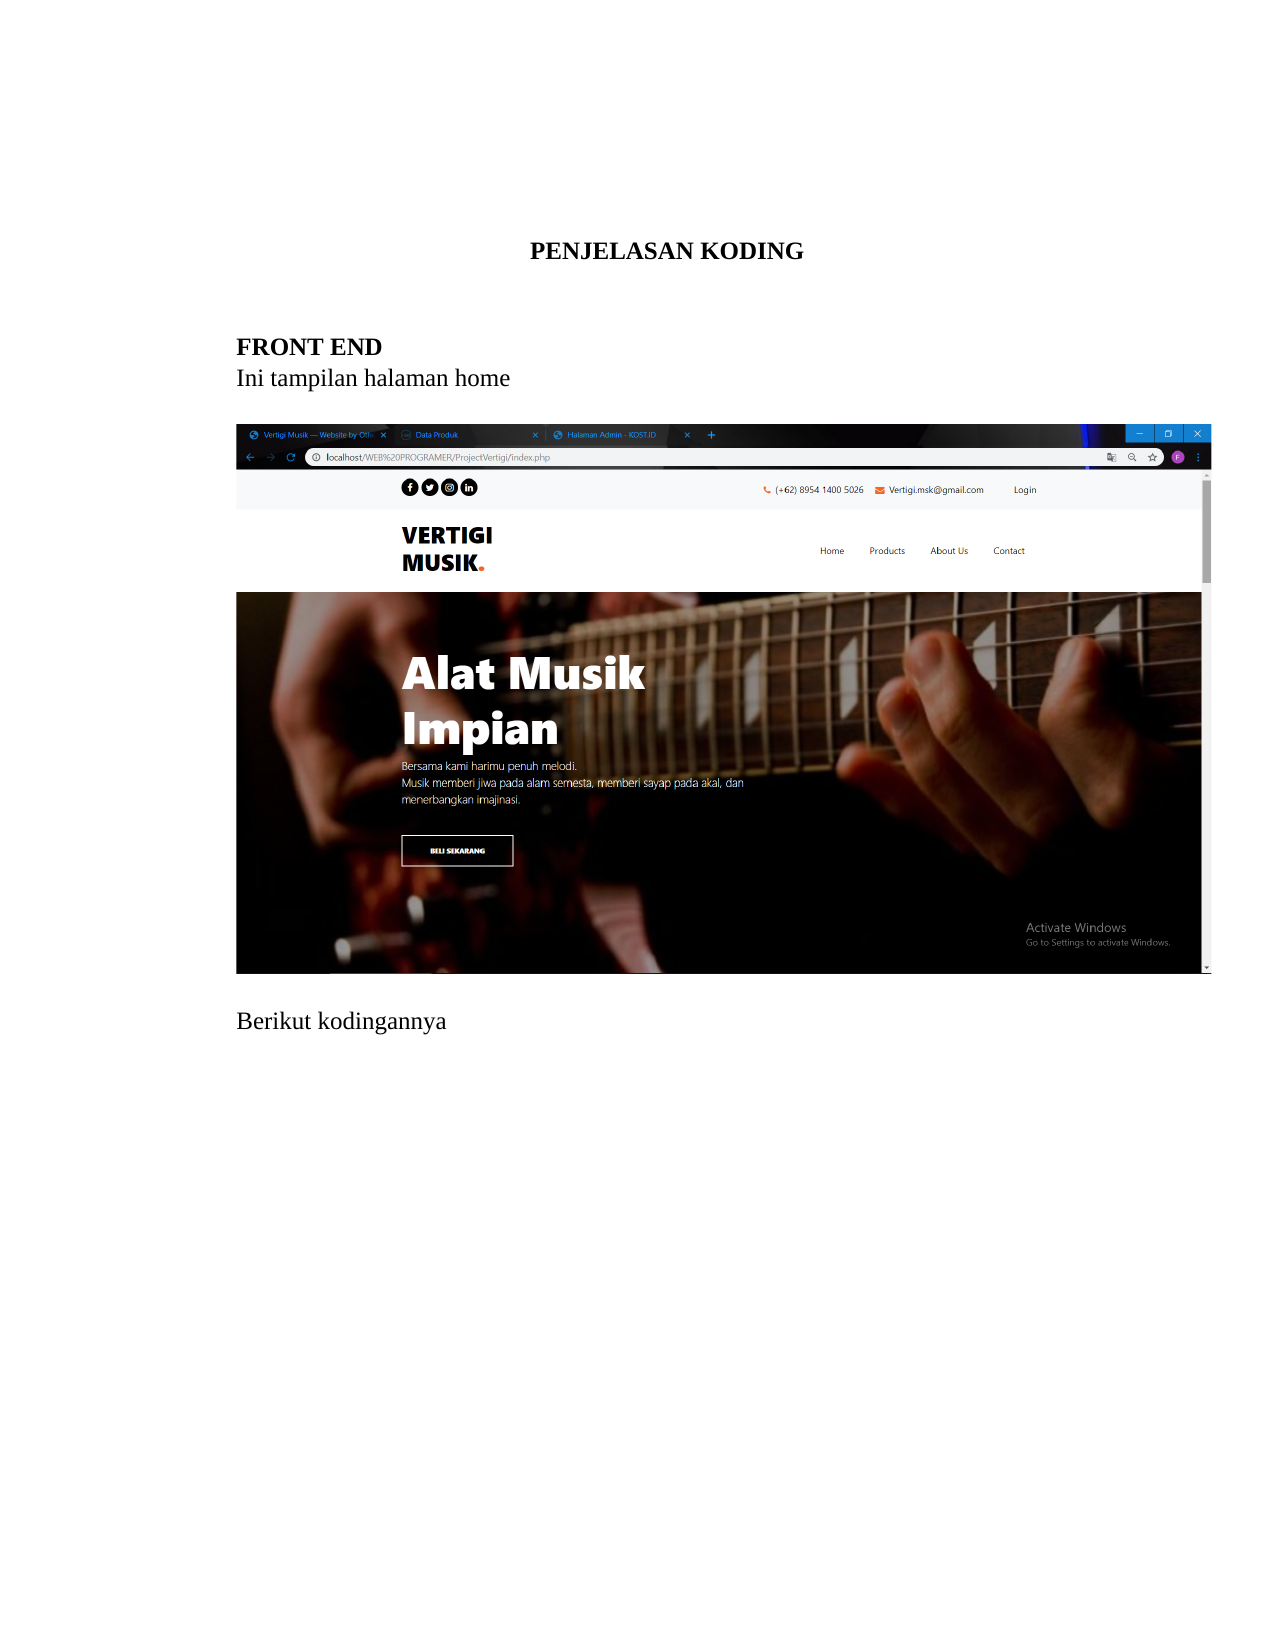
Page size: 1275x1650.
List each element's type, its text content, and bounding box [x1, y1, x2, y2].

text PENJELASAN KODING [236, 236, 1098, 265]
text FRONT END [236, 332, 1098, 360]
picture [236, 424, 1212, 974]
text Ini tampilan halaman home [236, 363, 1098, 391]
text Berikut kodingannya [236, 1006, 1098, 1035]
